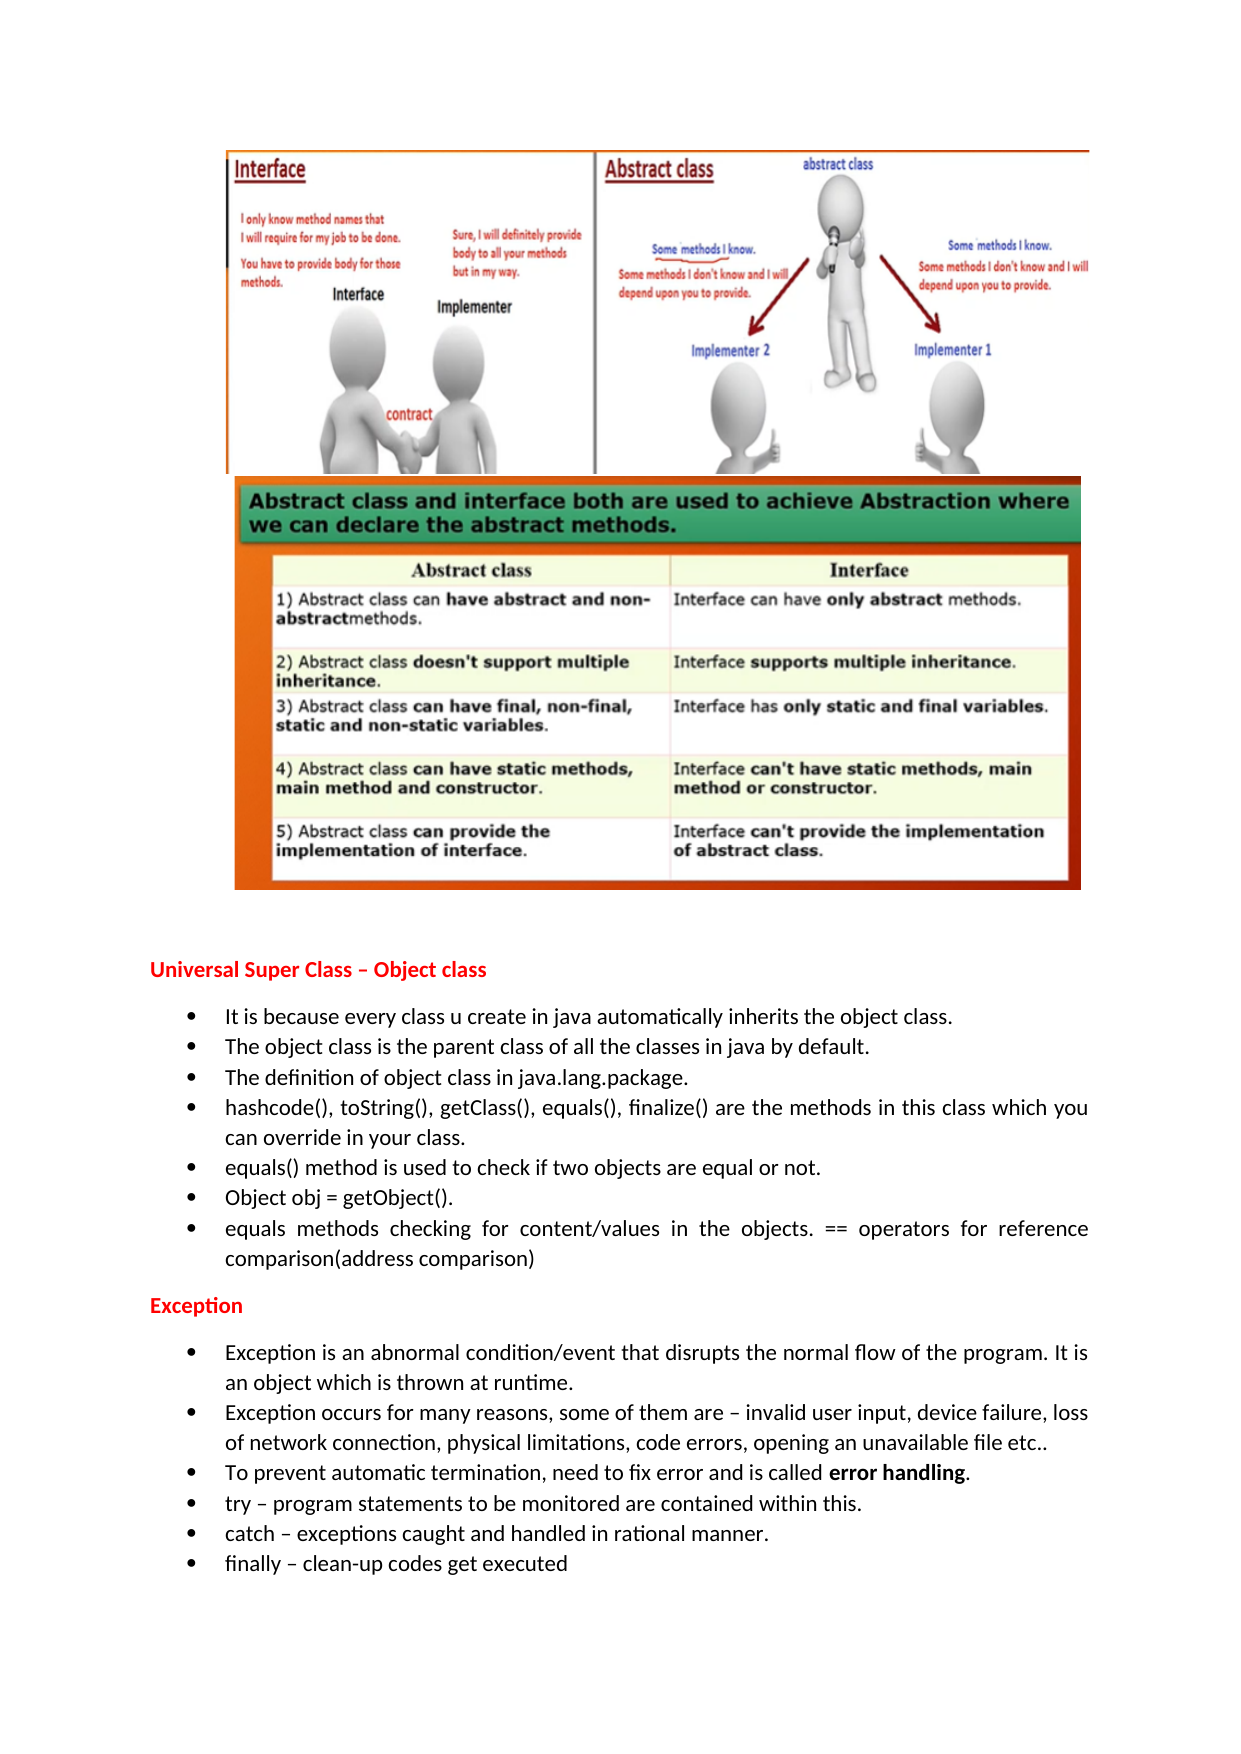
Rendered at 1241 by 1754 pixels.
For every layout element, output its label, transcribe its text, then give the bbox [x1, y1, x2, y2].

list hashcode(), toString(), getClass(), equals(), finalize() are the methods in this class which you can override in your class. [187, 1093, 1090, 1151]
list equals methods checking for content/values in the objects. == operators for reference comparison(address comparison) [187, 1214, 1090, 1272]
list Object obj = getObject(). [187, 1183, 1090, 1212]
list Exception occurs for many reasons, some of them are – invalid user input, device failure, loss of network connection, physical limitations, code errors, opening an unavailable file etc.. [187, 1398, 1090, 1456]
text Universal Super Class – Object class [150, 955, 1090, 983]
list catch – exceptions caught and handled in rational manner. [187, 1519, 1090, 1547]
list equals() method is used to check if two objects are equal or not. [187, 1153, 1090, 1181]
list Exception is an abnormal condition/event that disrupts the normal flow of the program. It is an object which is thrown at runtime. [187, 1338, 1090, 1396]
list finally – clean-up codes get executed [187, 1549, 1090, 1577]
list try – program statements to be monitored are contained within this. [187, 1489, 1090, 1517]
picture [234, 476, 1081, 890]
list To prevent automatic termination, need to fix error and is called error handling. [187, 1458, 1090, 1487]
text Exception [150, 1291, 1090, 1319]
list The definition of object class in java.lang.package. [187, 1063, 1090, 1091]
list The object class is the parent class of all the classes in java by default. [187, 1032, 1090, 1061]
picture [225, 150, 1090, 474]
list It is because every class u create in java automatically inherits the object class. [187, 1002, 1090, 1030]
